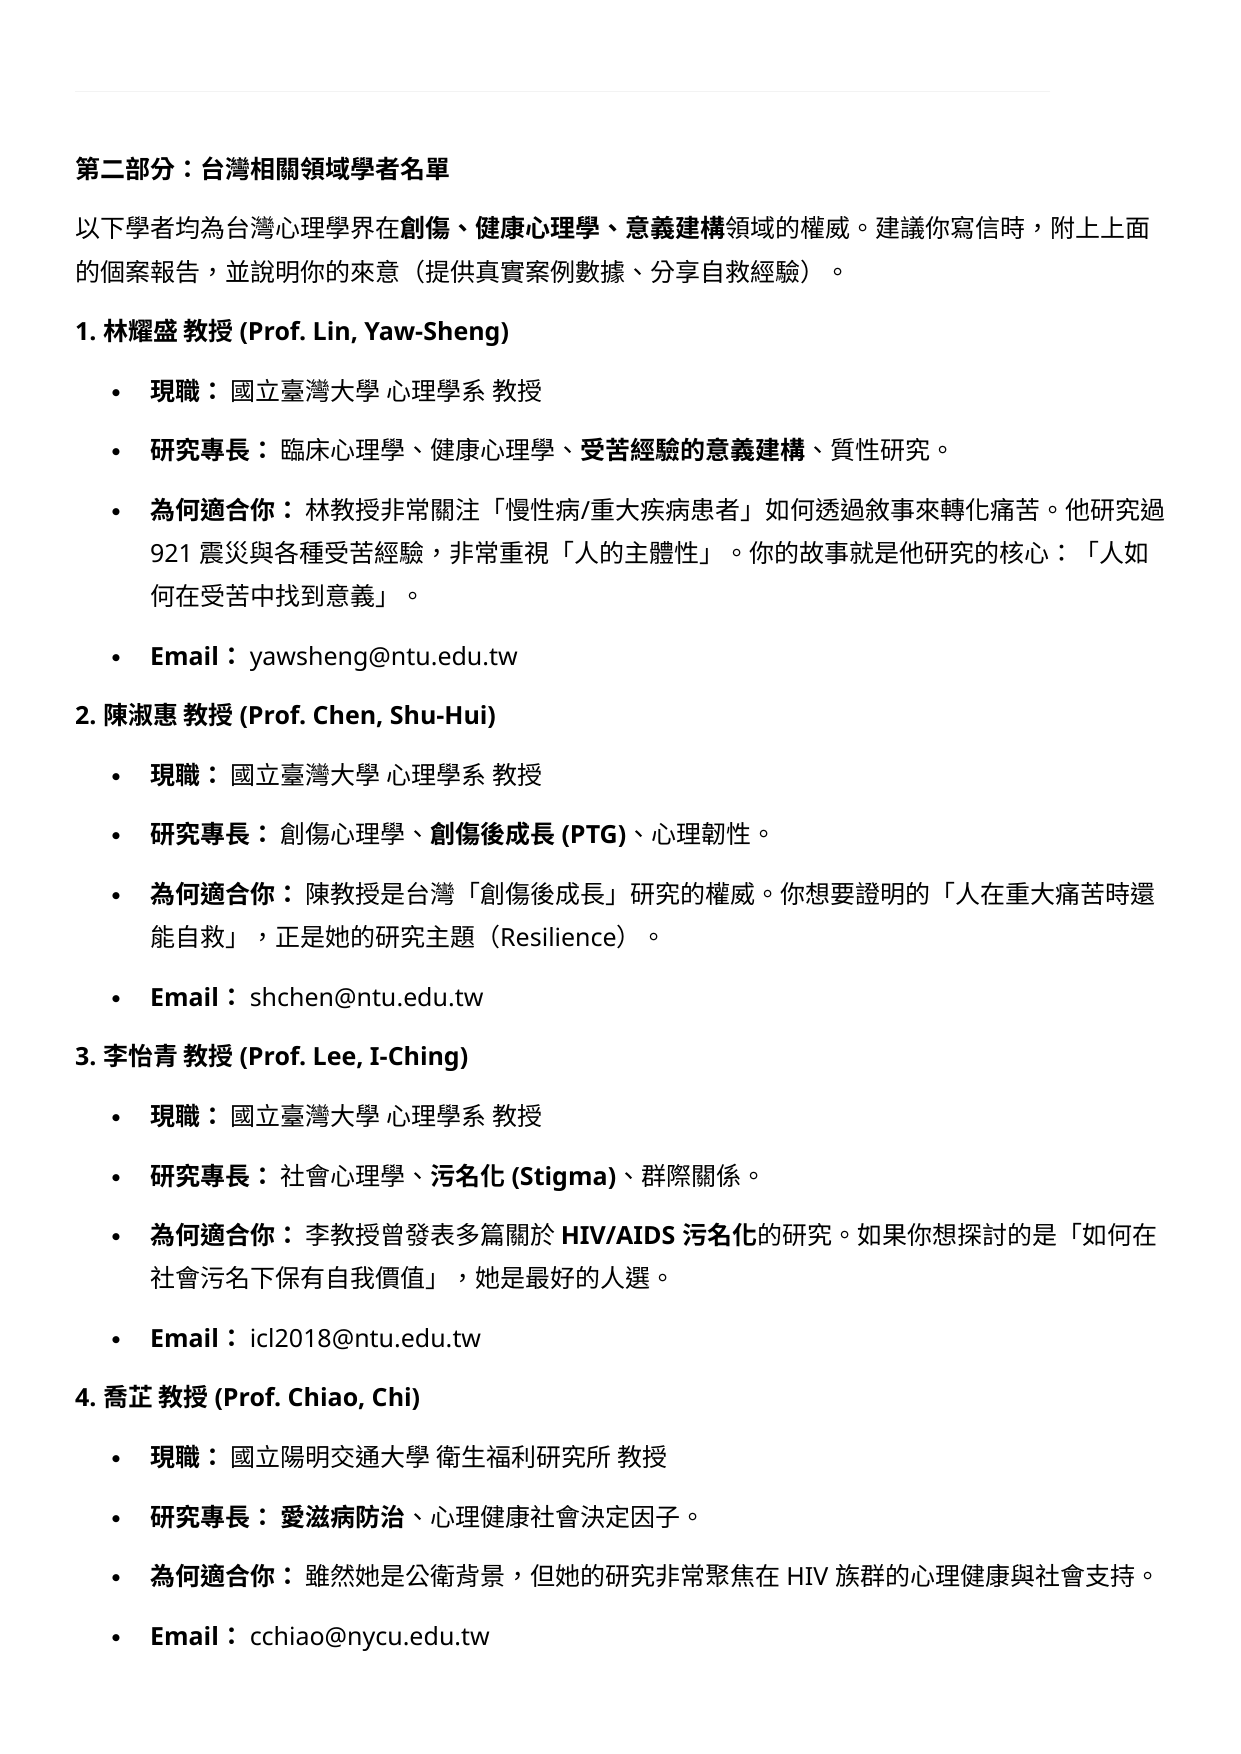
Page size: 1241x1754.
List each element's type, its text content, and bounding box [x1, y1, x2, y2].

text 以下學者均為台灣心理學界在創傷、健康心理學、意義建構領域的權威。建議你寫信時，附上上面的個案報告，並說明你的來意（提供真實案例數據、分享自救經驗）。 [75, 208, 1165, 289]
list 為何適合你： 雖然她是公衛背景，但她的研究非常聚焦在 HIV 族群的心理健康與社會支持。 [112, 1556, 1165, 1593]
text 2. 陳淑惠 教授 (Prof. Chen, Shu-Hui) [75, 695, 1165, 733]
list 為何適合你： 林教授非常關注「慢性病/重大疾病患者」如何透過敘事來轉化痛苦。他研究過 921 震災與各種受苦經驗，非常重視「人的主體性」。你的故事就是他研究的核心：「人如何在受苦中找到意義」。 [112, 490, 1165, 613]
list 研究專長： 愛滋病防治、心理健康社會決定因子。 [112, 1496, 1165, 1534]
list 為何適合你： 李教授曾發表多篇關於HIV/AIDS 污名化的研究。如果你想探討的是「如何在社會污名下保有自我價值」，她是最好的人選。 [112, 1215, 1165, 1296]
list 研究專長： 創傷心理學、創傷後成長 (PTG)、心理韌性。 [112, 814, 1165, 852]
list 為何適合你： 陳教授是台灣「創傷後成長」研究的權威。你想要證明的「人在重大痛苦時還能自救」，正是她的研究主題（Resilience）。 [112, 874, 1165, 954]
text 1. 林耀盛 教授 (Prof. Lin, Yaw-Sheng) [75, 311, 1165, 348]
list 研究專長： 社會心理學、污名化 (Stigma)、群際關係。 [112, 1155, 1165, 1193]
list 現職： 國立臺灣大學 心理學系 教授 [112, 371, 1165, 408]
list 現職： 國立臺灣大學 心理學系 教授 [112, 755, 1165, 792]
list 現職： 國立陽明交通大學 衛生福利研究所 教授 [112, 1437, 1165, 1474]
list 研究專長： 臨床心理學、健康心理學、受苦經驗的意義建構、質性研究。 [112, 430, 1165, 468]
list 現職： 國立臺灣大學 心理學系 教授 [112, 1096, 1165, 1133]
list Email： yawsheng@ntu.edu.tw [112, 636, 1165, 673]
list Email： icl2018@ntu.edu.tw [112, 1318, 1165, 1355]
text 4. 喬芷 教授 (Prof. Chiao, Chi) [75, 1377, 1165, 1415]
text 3. 李怡青 教授 (Prof. Lee, I-Ching) [75, 1036, 1165, 1074]
list Email： shchen@ntu.edu.tw [112, 977, 1165, 1014]
text 第二部分：台灣相關領域學者名單 [75, 149, 1165, 186]
list Email： cchiao@nycu.edu.tw [112, 1616, 1165, 1653]
